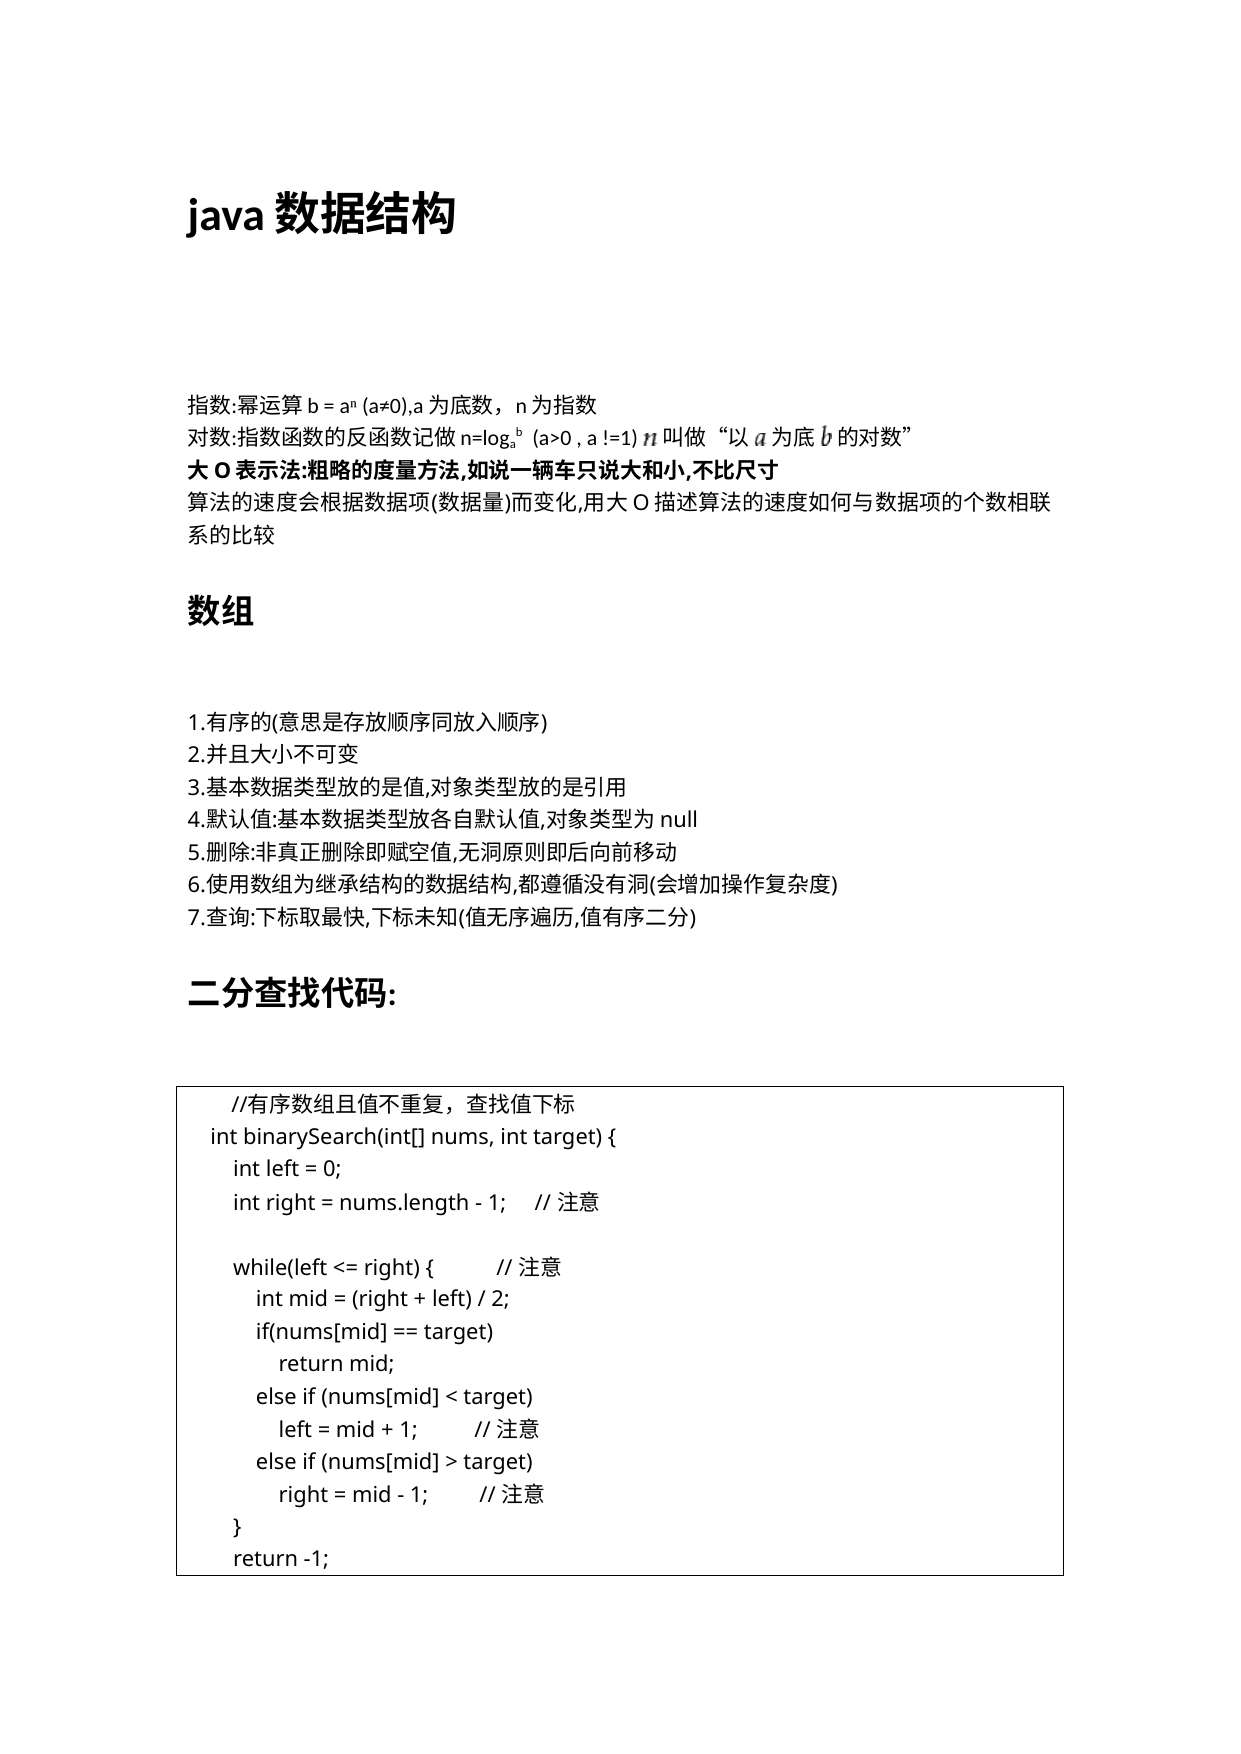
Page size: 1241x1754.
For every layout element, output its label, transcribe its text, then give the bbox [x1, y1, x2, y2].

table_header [177, 1087, 1063, 1574]
picture [754, 433, 767, 446]
text 3.基本数据类型放的是值,对象类型放的是引用 [187, 769, 1053, 802]
text 5.删除:非真正删除即赋空值,无洞原则即后向前移动 [187, 834, 1053, 867]
text 7.查询:下标取最快,下标未知(值无序遍历,值有序二分) [187, 899, 1053, 932]
text 对数:指数函数的反函数记做n=logab (a>0 , a !=1) 叫做“以 为底 的对数” [187, 420, 1053, 452]
text 指数:幂运算b = aⁿ (a≠0),a为底数，n为指数 [187, 387, 1053, 420]
picture [642, 433, 658, 446]
text 6.使用数组为继承结构的数据结构,都遵循没有洞(会增加操作复杂度) [187, 867, 1053, 899]
text 4.默认值:基本数据类型放各自默认值,对象类型为null [187, 802, 1053, 834]
text 大O表示法:粗略的度量方法,如说一辆车只说大和小,不比尺寸 [187, 452, 1053, 485]
picture [820, 425, 832, 446]
subtitle 数组 [187, 577, 1053, 642]
text 1.有序的(意思是存放顺序同放入顺序) [187, 704, 1053, 737]
subtitle java数据结构 [187, 162, 1053, 259]
subtitle 二分查找代码: [187, 959, 1053, 1024]
text 算法的速度会根据数据项(数据量)而变化,用大O描述算法的速度如何与数据项的个数相联系的比较 [187, 485, 1053, 550]
text 2.并且大小不可变 [187, 737, 1053, 769]
